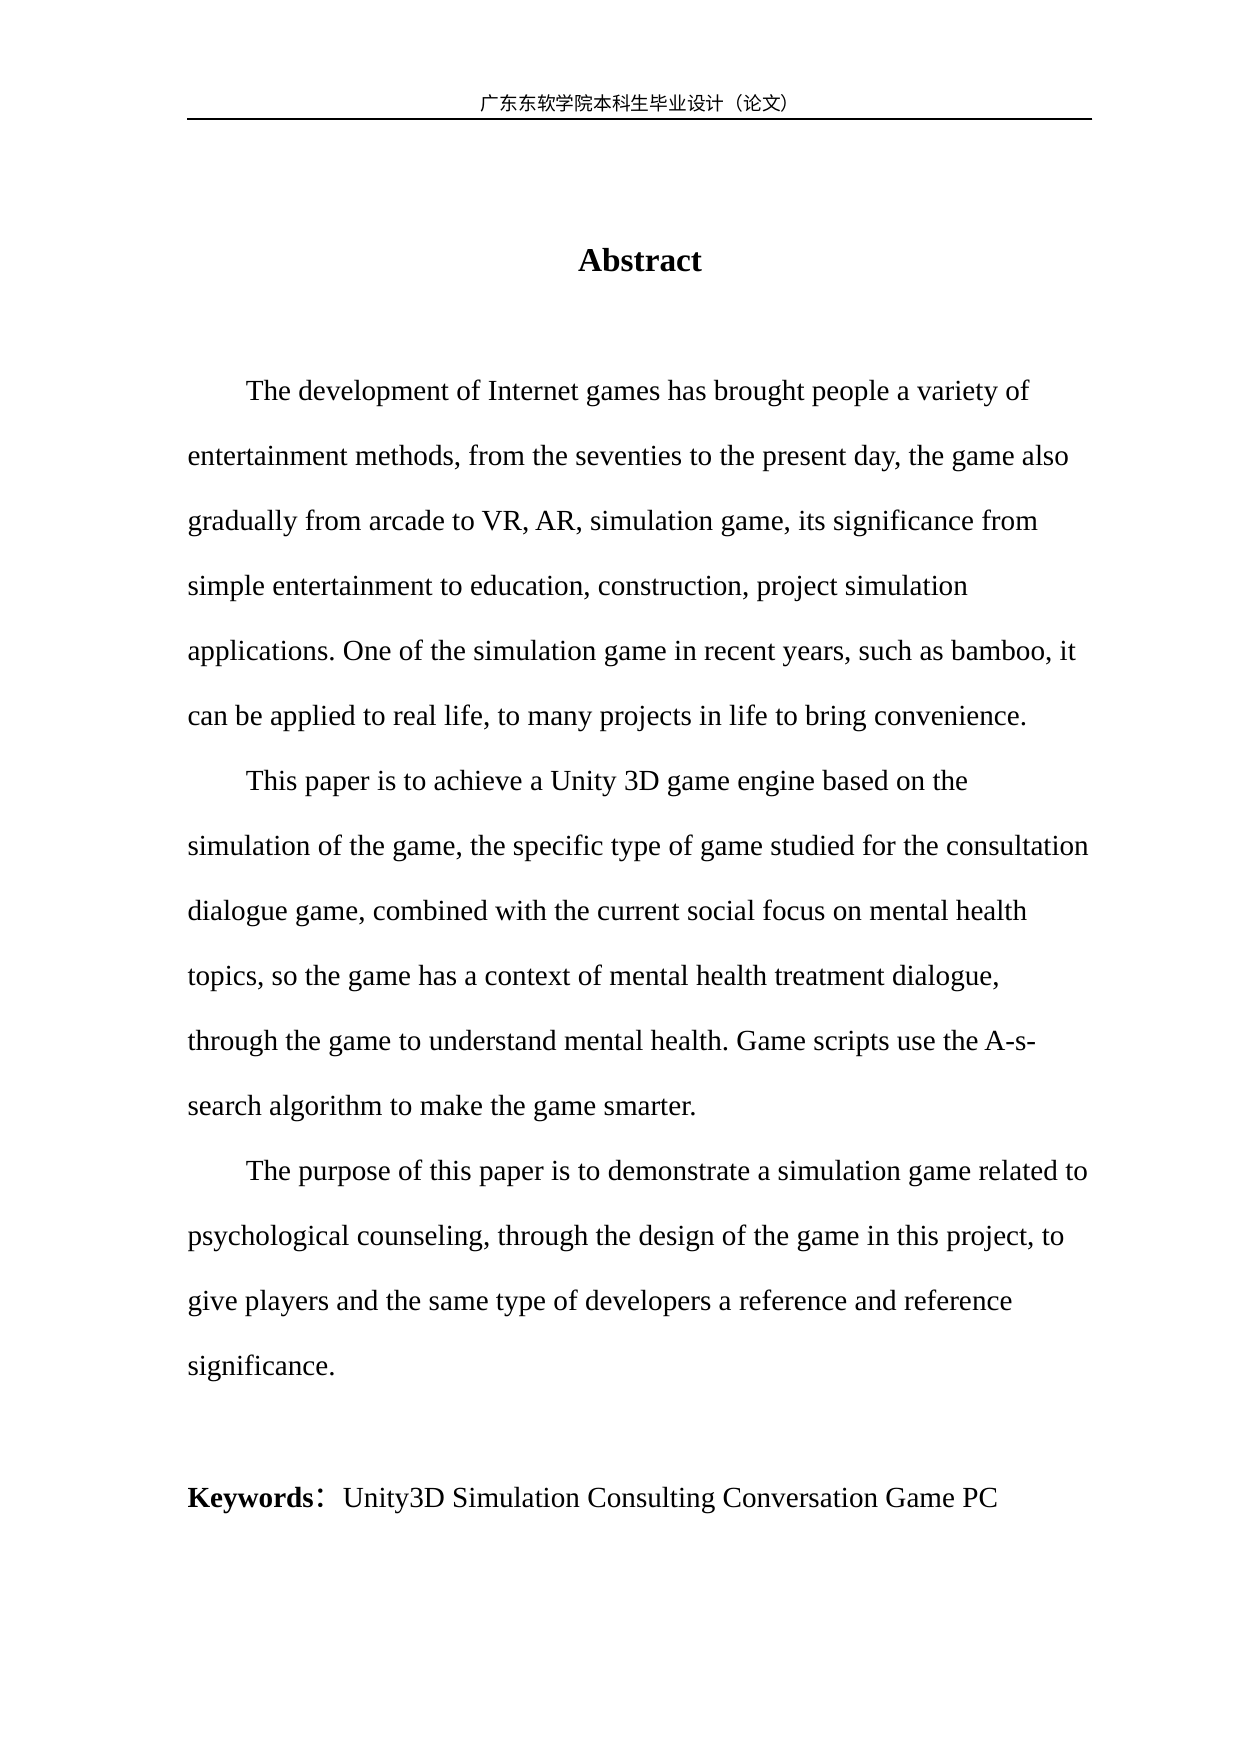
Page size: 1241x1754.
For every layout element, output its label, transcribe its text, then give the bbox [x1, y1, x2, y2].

text The development of Internet games has brought people a variety of entertainment methods, from the seventies to the present day, the game also gradually from arcade to VR, AR, simulation game, its significance from simple entertainment to education, construction, project simulation applications. One of the simulation game in recent years, such as bamboo, it can be applied to real life, to many projects in life to bring convenience. [187, 357, 1092, 747]
text Keywords：Unity3D Simulation Consulting Conversation Game PC [187, 1462, 1092, 1527]
text Abstract [187, 227, 1092, 292]
text The purpose of this paper is to demonstrate a simulation game related to psychological counseling, through the design of the game in this project, to give players and the same type of developers a reference and reference significance. [187, 1137, 1092, 1397]
text This paper is to achieve a Unity 3D game engine based on the simulation of the game, the specific type of game studied for the consultation dialogue game, combined with the current social focus on mental health topics, so the game has a context of mental health treatment dialogue, through the game to understand mental health. Game scripts use the A-s-search algorithm to make the game smarter. [187, 747, 1092, 1137]
